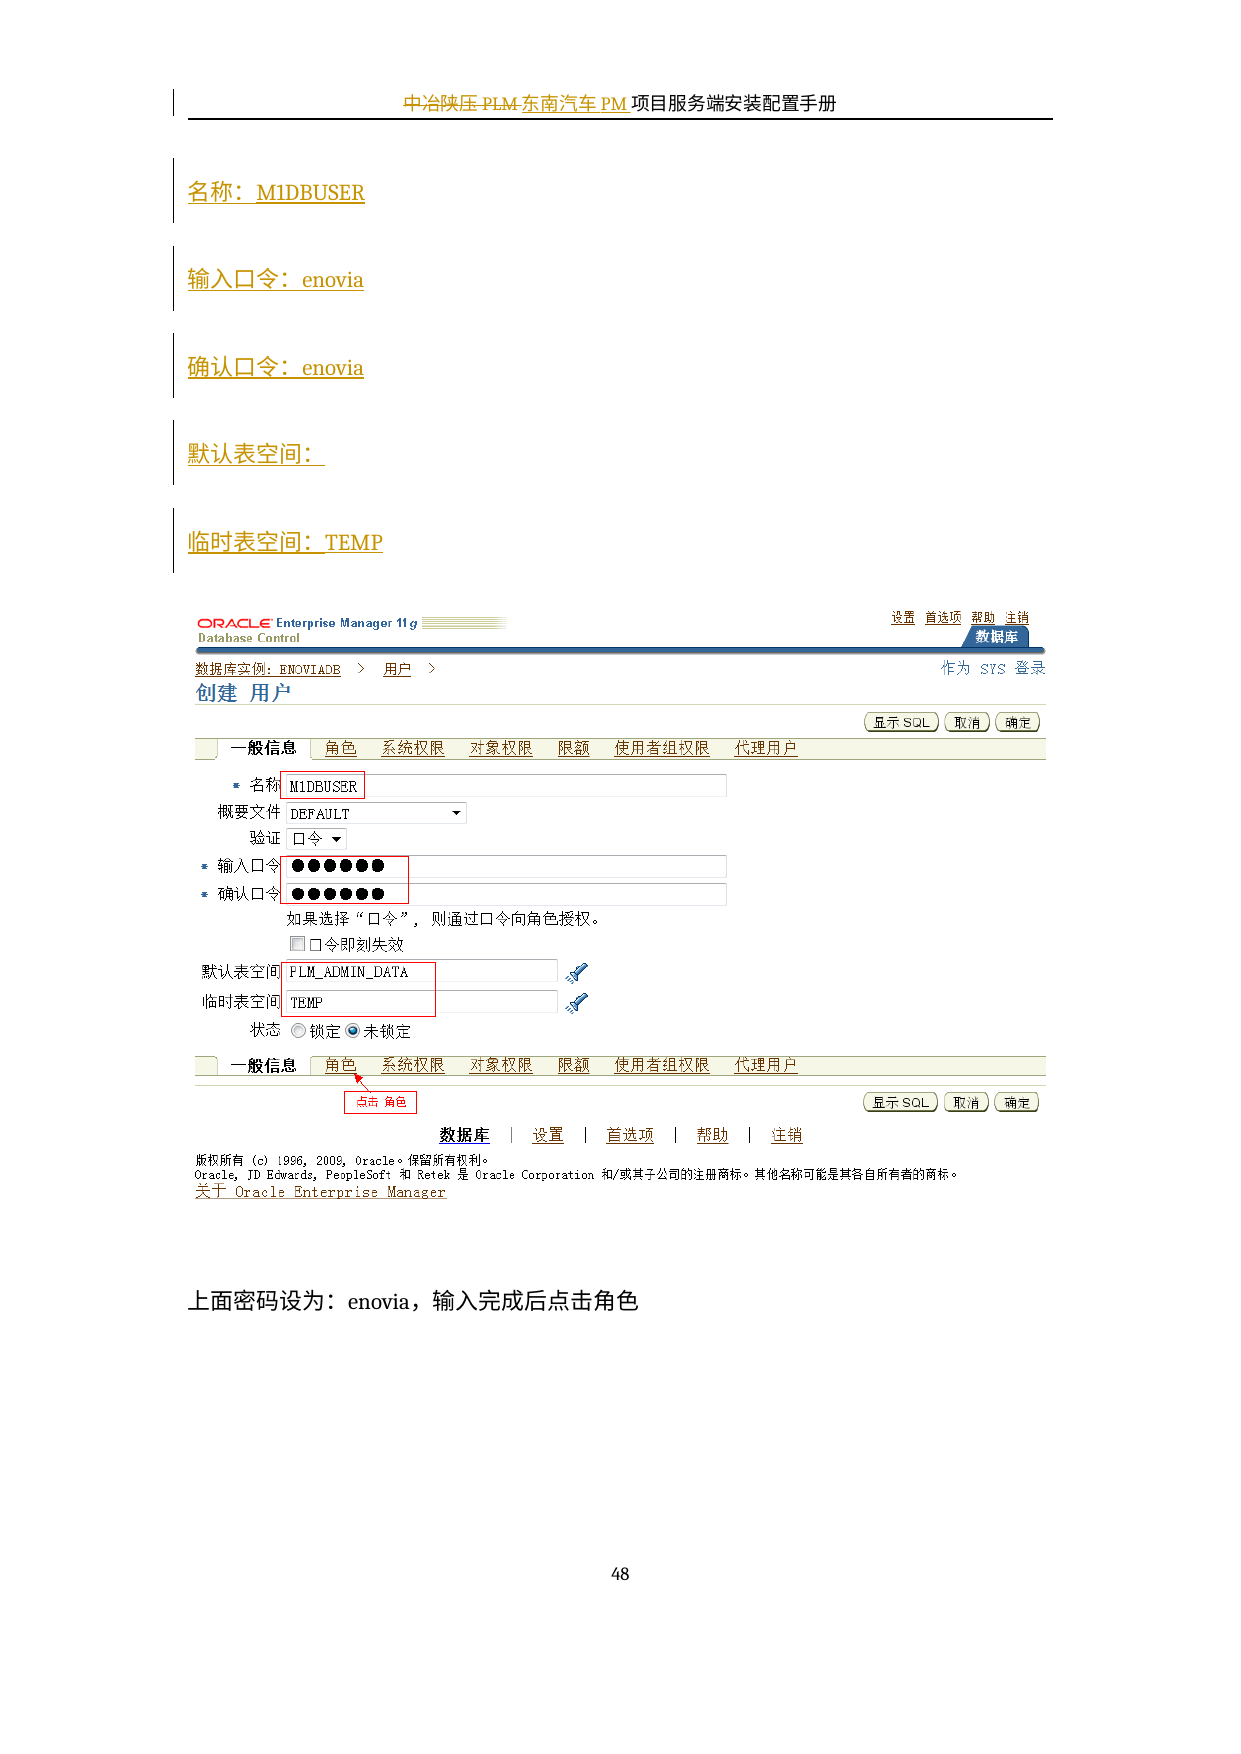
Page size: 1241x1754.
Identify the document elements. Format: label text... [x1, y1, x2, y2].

picture [187, 595, 1053, 1245]
text 上面密码设为：enovia，输入完成后点击角色 [187, 1267, 1053, 1332]
